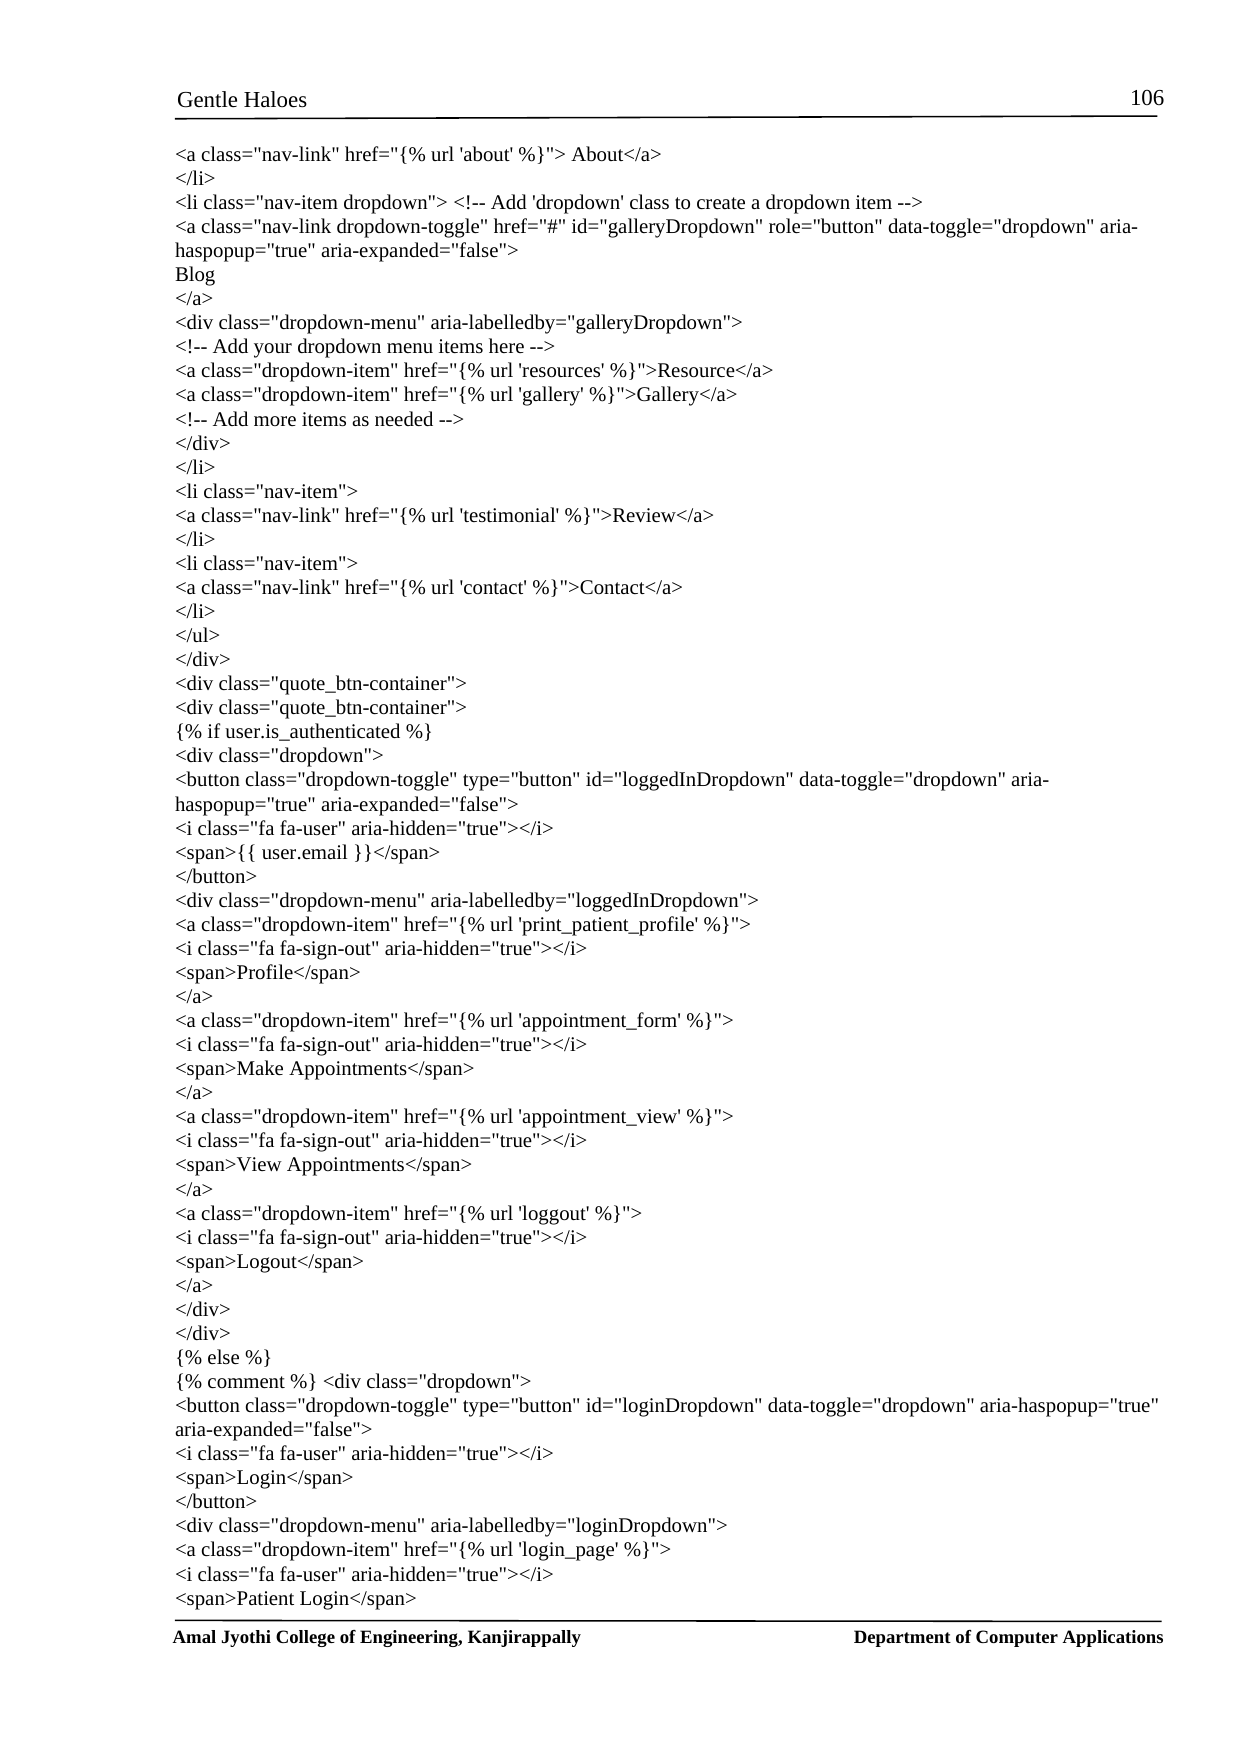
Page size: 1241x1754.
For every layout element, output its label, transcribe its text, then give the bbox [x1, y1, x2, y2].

text <li class="nav-item"> [175, 551, 1162, 575]
text </div> [175, 647, 1162, 671]
text </a> [175, 1176, 1162, 1201]
text </ul> [175, 623, 1162, 647]
text <a class="dropdown-item" href="{% url 'print_patient_profile' %}"> [175, 912, 1162, 936]
text <li class="nav-item"> [175, 479, 1162, 503]
text <i class="fa fa-sign-out" aria-hidden="true"></i> [175, 1224, 1162, 1249]
text <div class="dropdown-menu" aria-labelledby="galleryDropdown"> [175, 310, 1162, 334]
text </li> [175, 599, 1162, 623]
text <i class="fa fa-sign-out" aria-hidden="true"></i> [175, 1128, 1162, 1152]
text </li> [175, 527, 1162, 551]
text <!-- Add your dropdown menu items here --> [175, 334, 1162, 358]
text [175, 1537, 1162, 1561]
text <div class="dropdown"> [175, 743, 1162, 767]
text <i class="fa fa-sign-out" aria-hidden="true"></i> [175, 936, 1162, 960]
text </li> [175, 454, 1162, 479]
text Blog [175, 262, 1162, 286]
text <a class="dropdown-item" href="{% url 'appointment_form' %}"> [175, 1008, 1162, 1032]
text <li class="nav-item dropdown"> <!-- Add 'dropdown' class to create a dropdown item --> [175, 190, 1162, 214]
text </a> [175, 1273, 1162, 1297]
text </button> [175, 1489, 1162, 1513]
text <!-- Add more items as needed --> [175, 406, 1162, 431]
text <a class="dropdown-item" href="{% url 'resources' %}">Resource</a> [175, 358, 1162, 382]
text </div> [175, 1297, 1162, 1321]
text <div class="dropdown-menu" aria-labelledby="loggedInDropdown"> [175, 888, 1162, 912]
text </button> [175, 864, 1162, 888]
text <a class="dropdown-item" href="{% url 'appointment_view' %}"> [175, 1104, 1162, 1128]
text </div> [175, 1321, 1162, 1345]
text <span>Logout</span> [175, 1249, 1162, 1273]
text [175, 1561, 1162, 1586]
text <a class="nav-link dropdown-toggle" href="#" id="galleryDropdown" role="button" data-toggle="dropdown" aria-haspopup="true" aria-expanded="false"> [175, 214, 1162, 262]
text <span>Login</span> [175, 1465, 1162, 1489]
text <i class="fa fa-sign-out" aria-hidden="true"></i> [175, 1032, 1162, 1056]
text <span>Make Appointments</span> [175, 1056, 1162, 1080]
text </li> [175, 166, 1162, 190]
text <div class="quote_btn-container"> [175, 671, 1162, 695]
text <a class="nav-link" href="{% url 'testimonial' %}">Review</a> [175, 503, 1162, 527]
text <span>{{ user.email }}</span> [175, 839, 1162, 864]
text <i class="fa fa-user" aria-hidden="true"></i> [175, 1441, 1162, 1465]
text {% else %} [175, 1345, 1162, 1369]
text <span>Patient Login</span> [175, 1586, 1162, 1609]
text <a class="nav-link" href="{% url 'about' %}"> About</a> [175, 142, 1162, 166]
text <button class="dropdown-toggle" type="button" id="loggedInDropdown" data-toggle="dropdown" aria-haspopup="true" aria-expanded="false"> [175, 767, 1162, 816]
text </a> [175, 984, 1162, 1008]
text <a class="nav-link" href="{% url 'contact' %}">Contact</a> [175, 575, 1162, 599]
text <span>View Appointments</span> [175, 1152, 1162, 1176]
text <a class="dropdown-item" href="{% url 'loggout' %}"> [175, 1201, 1162, 1224]
text <a class="dropdown-item" href="{% url 'gallery' %}">Gallery</a> [175, 382, 1162, 406]
text <span>Profile</span> [175, 960, 1162, 984]
text </a> [175, 1080, 1162, 1104]
text <div class="quote_btn-container"> [175, 695, 1162, 719]
text {% if user.is_authenticated %} [175, 719, 1162, 743]
text </a> [175, 286, 1162, 310]
text <button class="dropdown-toggle" type="button" id="loginDropdown" data-toggle="dropdown" aria-haspopup="true" aria-expanded="false"> [175, 1393, 1162, 1441]
text {% comment %} <div class="dropdown"> [175, 1369, 1162, 1393]
text <i class="fa fa-user" aria-hidden="true"></i> [175, 816, 1162, 839]
text <div class="dropdown-menu" aria-labelledby="loginDropdown"> [175, 1513, 1162, 1537]
text </div> [175, 431, 1162, 454]
